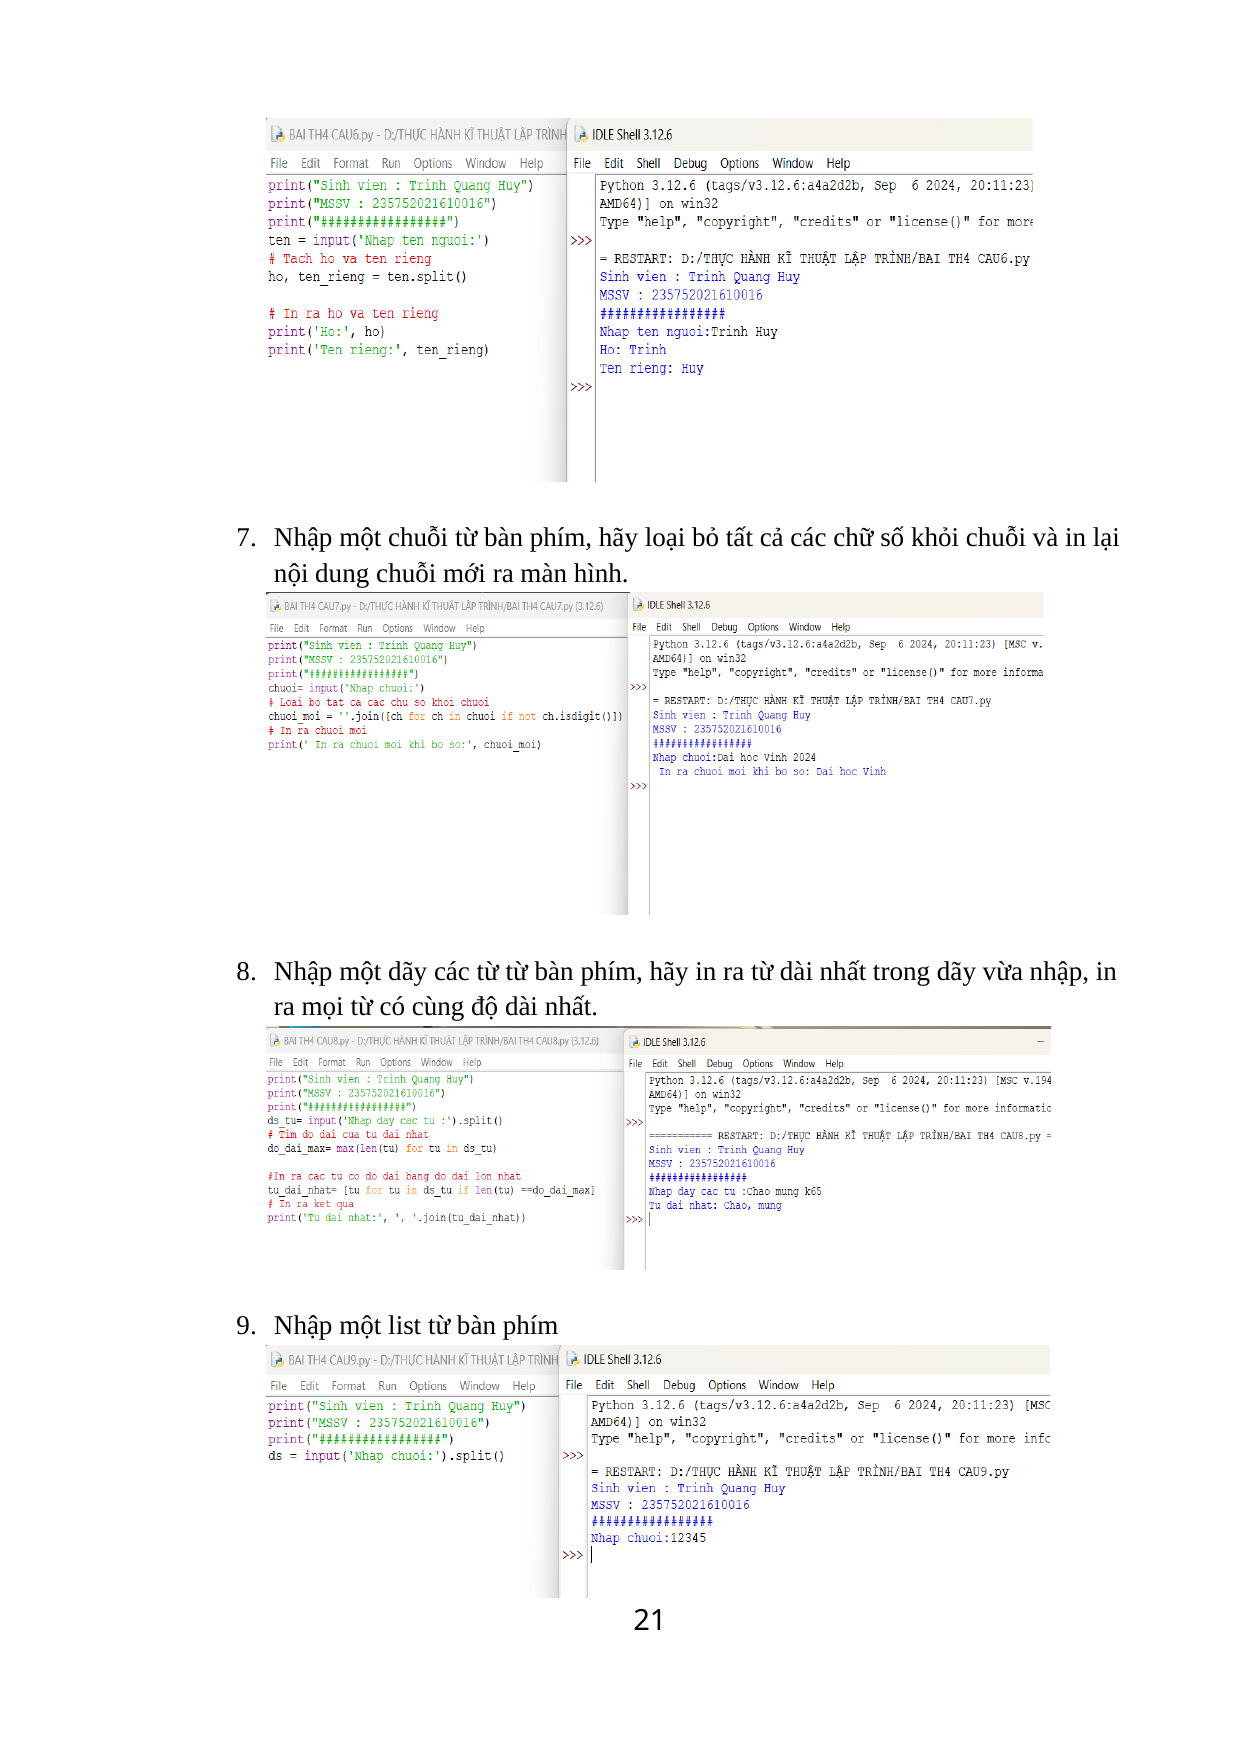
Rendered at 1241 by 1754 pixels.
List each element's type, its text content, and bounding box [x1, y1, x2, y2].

picture [265, 1345, 1050, 1598]
list Nhập một list từ bàn phím [236, 1309, 1122, 1341]
list Nhập một chuỗi từ bàn phím, hãy loại bỏ tất cả các chữ số khỏi chuỗi và in lại nội dung chuỗi mới ra màn hình. [236, 521, 1122, 588]
picture [265, 592, 1044, 915]
picture [265, 118, 1033, 482]
list Nhập một dãy các từ từ bàn phím, hãy in ra từ dài nhất trong dãy vừa nhập, in ra mọi từ có cùng độ dài nhất. [236, 955, 1122, 1022]
picture [265, 1026, 1052, 1270]
